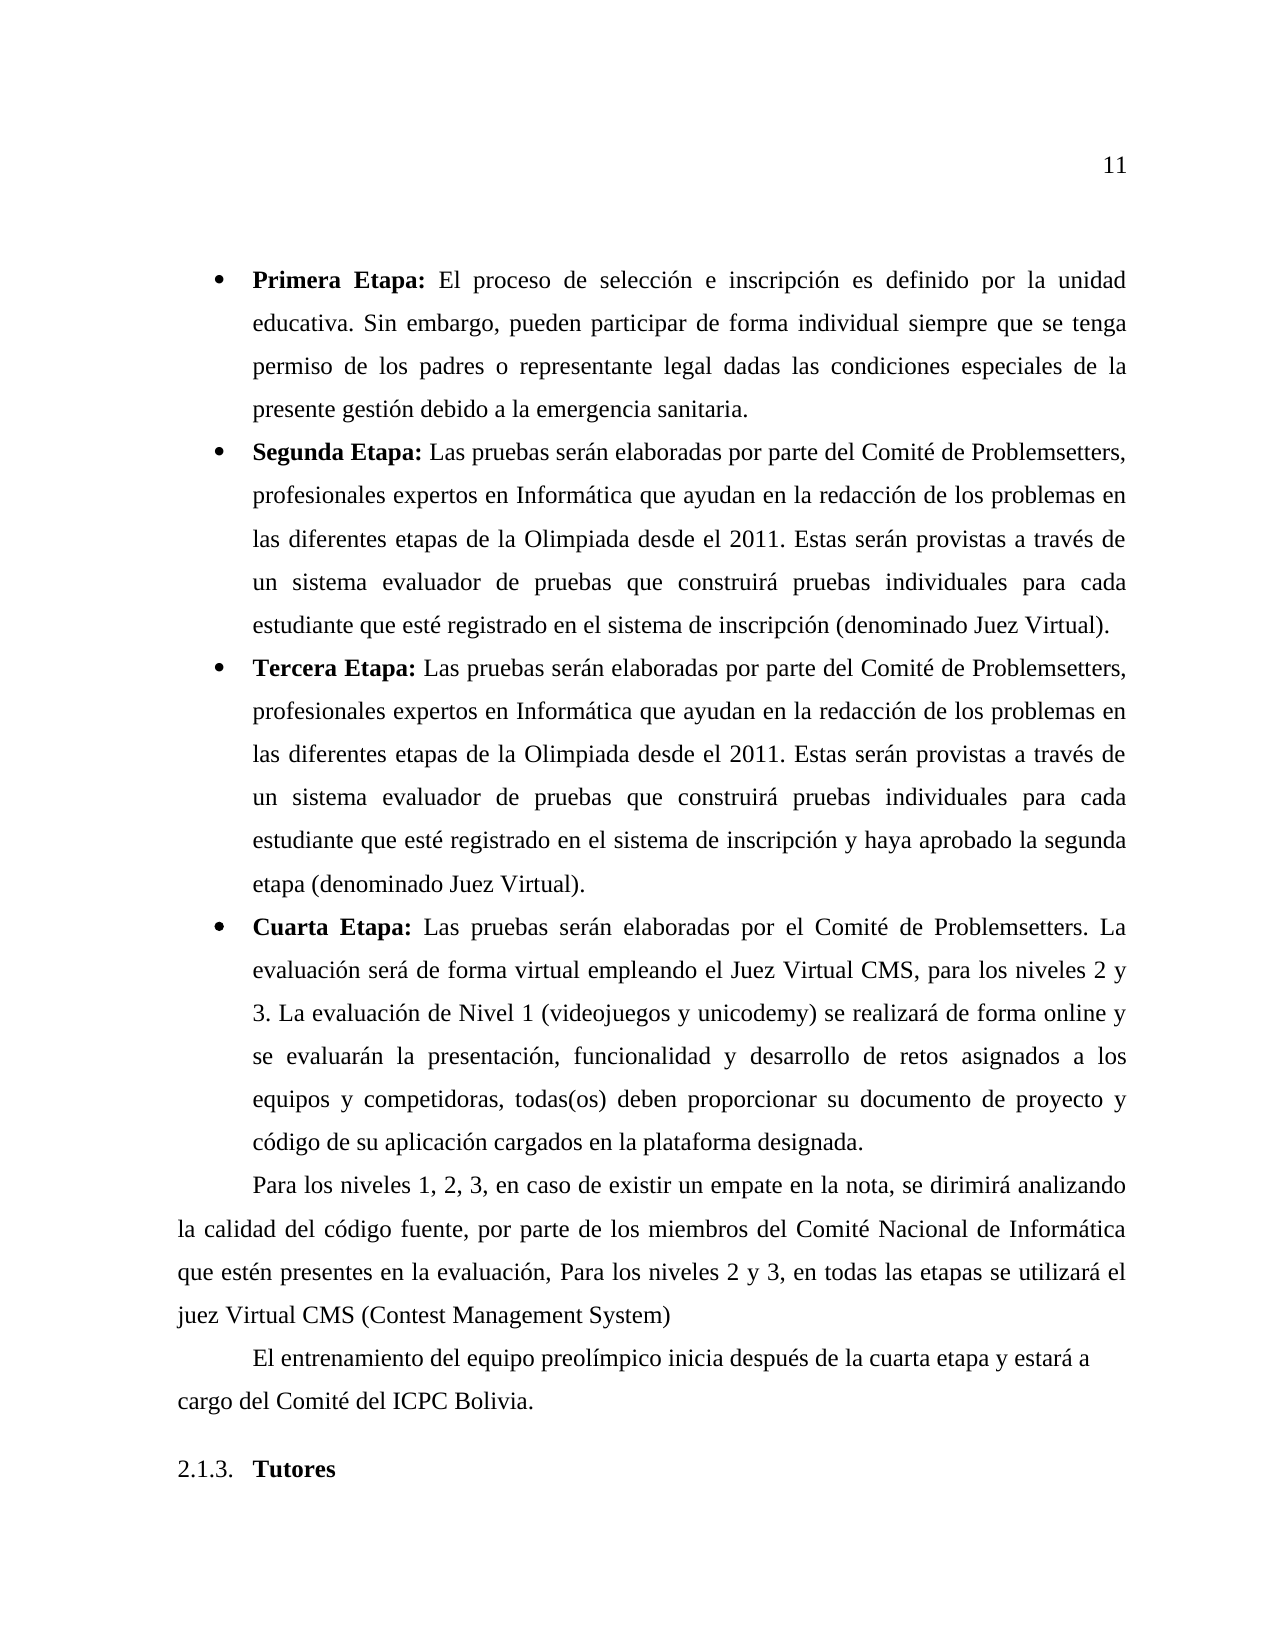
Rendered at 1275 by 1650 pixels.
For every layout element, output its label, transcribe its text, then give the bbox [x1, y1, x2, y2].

list Segunda Etapa: Las pruebas serán elaboradas por parte del Comité de Problemsetters, profesionales expertos en Informática que ayudan en la redacción de los problemas en las diferentes etapas de la Olimpiada desde el 2011. Estas serán provistas a través de un sistema evaluador de pruebas que construirá pruebas individuales para cada estudiante que esté registrado en el sistema de inscripción (denominado Juez Virtual). [215, 437, 1127, 639]
list Para los niveles 1, 2, 3, en caso de existir un empate en la nota, se dirimirá analizando la calidad del código fuente, por parte de los miembros del Comité Nacional de Informática que estén presentes en la evaluación, Para los niveles 2 y 3, en todas las etapas se utilizará el juez Virtual CMS (Contest Management System) [177, 1171, 1127, 1329]
subtitle Tutores [177, 1454, 1127, 1483]
list Tercera Etapa: Las pruebas serán elaboradas por parte del Comité de Problemsetters, profesionales expertos en Informática que ayudan en la redacción de los problemas en las diferentes etapas de la Olimpiada desde el 2011. Estas serán provistas a través de un sistema evaluador de pruebas que construirá pruebas individuales para cada estudiante que esté registrado en el sistema de inscripción y haya aprobado la segunda etapa (denominado Juez Virtual). [215, 653, 1127, 897]
list Primera Etapa: El proceso de selección e inscripción es definido por la unidad educativa. Sin embargo, pueden participar de forma individual siempre que se tenga permiso de los padres o representante legal dadas las condiciones especiales de la presente gestión debido a la emergencia sanitaria. [215, 265, 1127, 423]
list cargo del Comité del ICPC Bolivia. [177, 1386, 1127, 1415]
list Cuarta Etapa: Las pruebas serán elaboradas por el Comité de Problemsetters. La evaluación será de forma virtual empleando el Juez Virtual CMS, para los niveles 2 y 3. La evaluación de Nivel 1 (videojuegos y unicodemy) se realizará de forma online y se evaluarán la presentación, funcionalidad y desarrollo de retos asignados a los equipos y competidoras, todas(os) deben proporcionar su documento de proyecto y código de su aplicación cargados en la plataforma designada. [215, 912, 1127, 1156]
list El entrenamiento del equipo preolímpico inicia después de la cuarta etapa y estará a [177, 1343, 1127, 1372]
